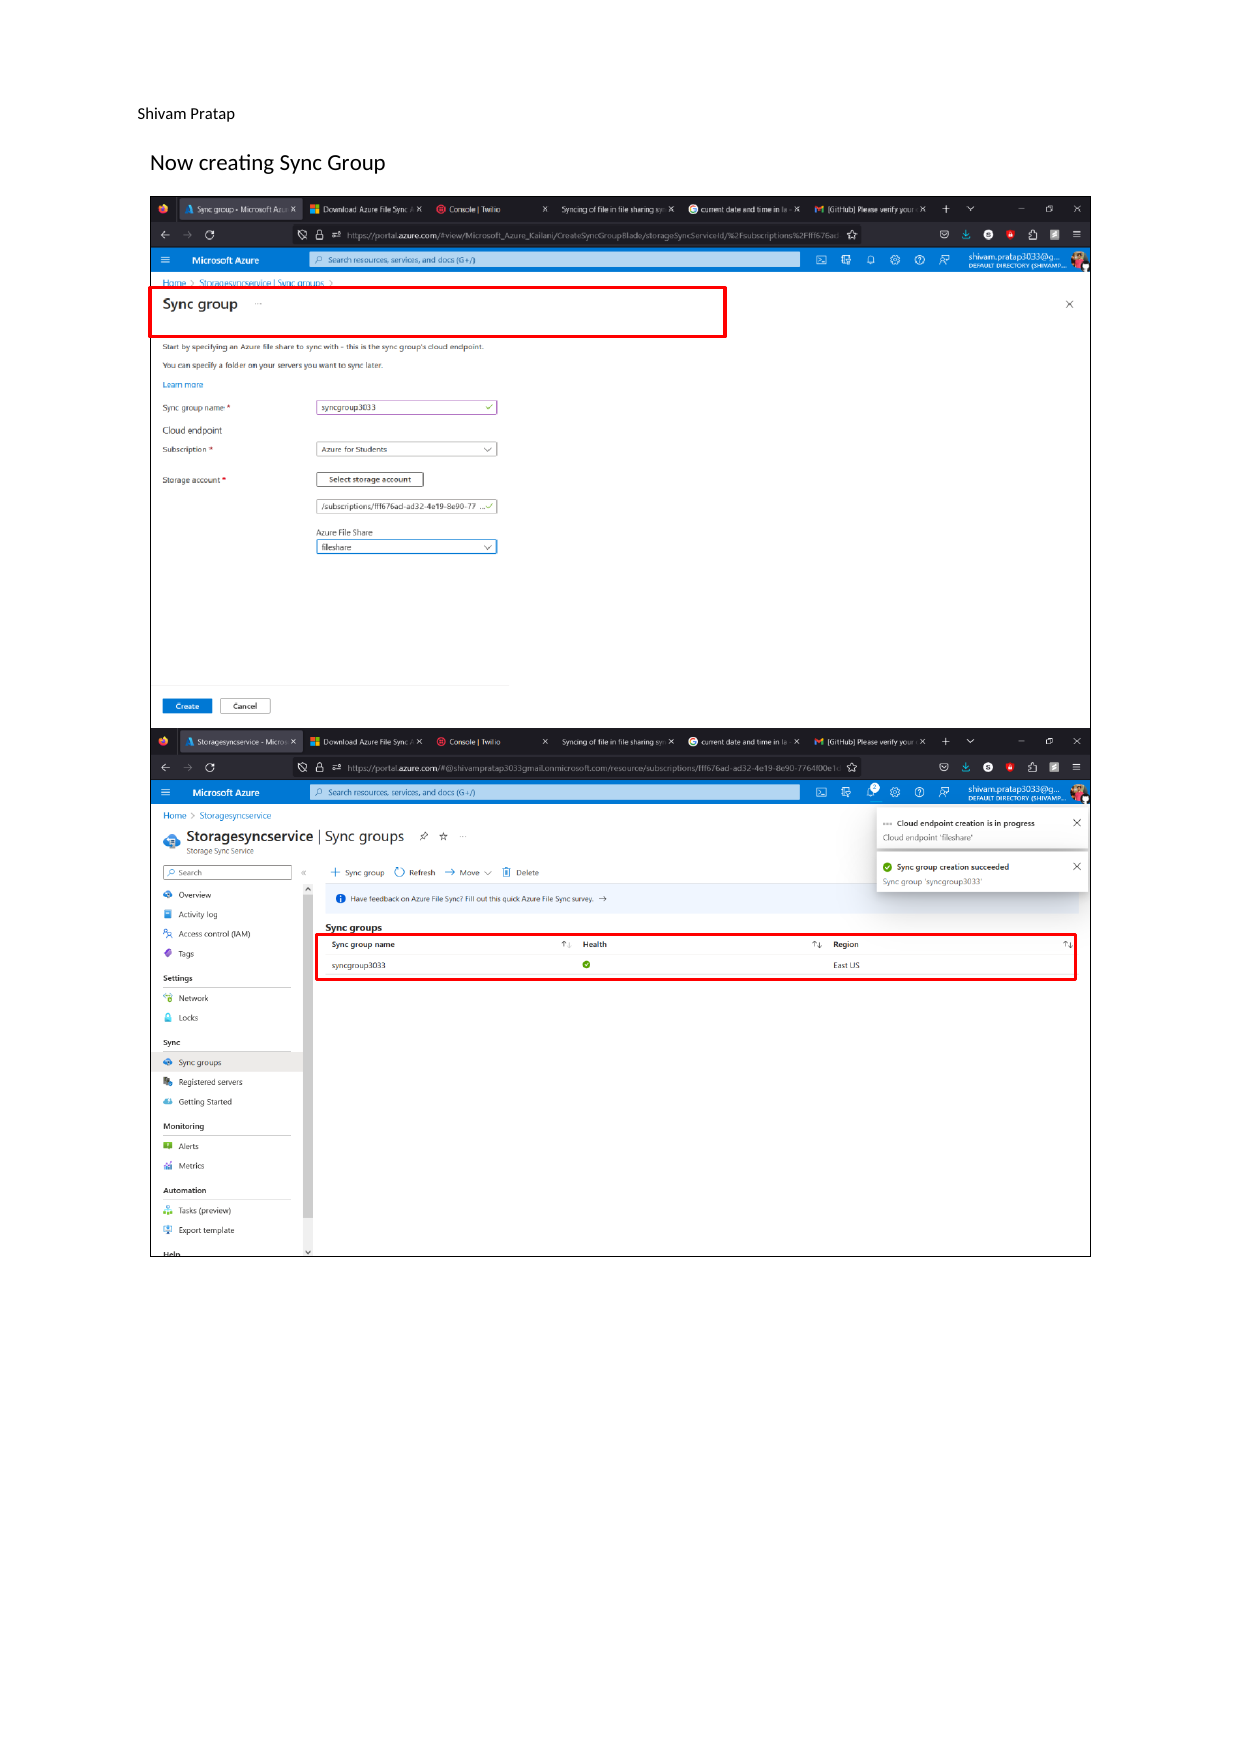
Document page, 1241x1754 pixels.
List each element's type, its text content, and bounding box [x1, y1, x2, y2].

text Now creating Sync Group [150, 148, 1065, 176]
picture [152, 289, 723, 335]
picture [151, 197, 1090, 1256]
